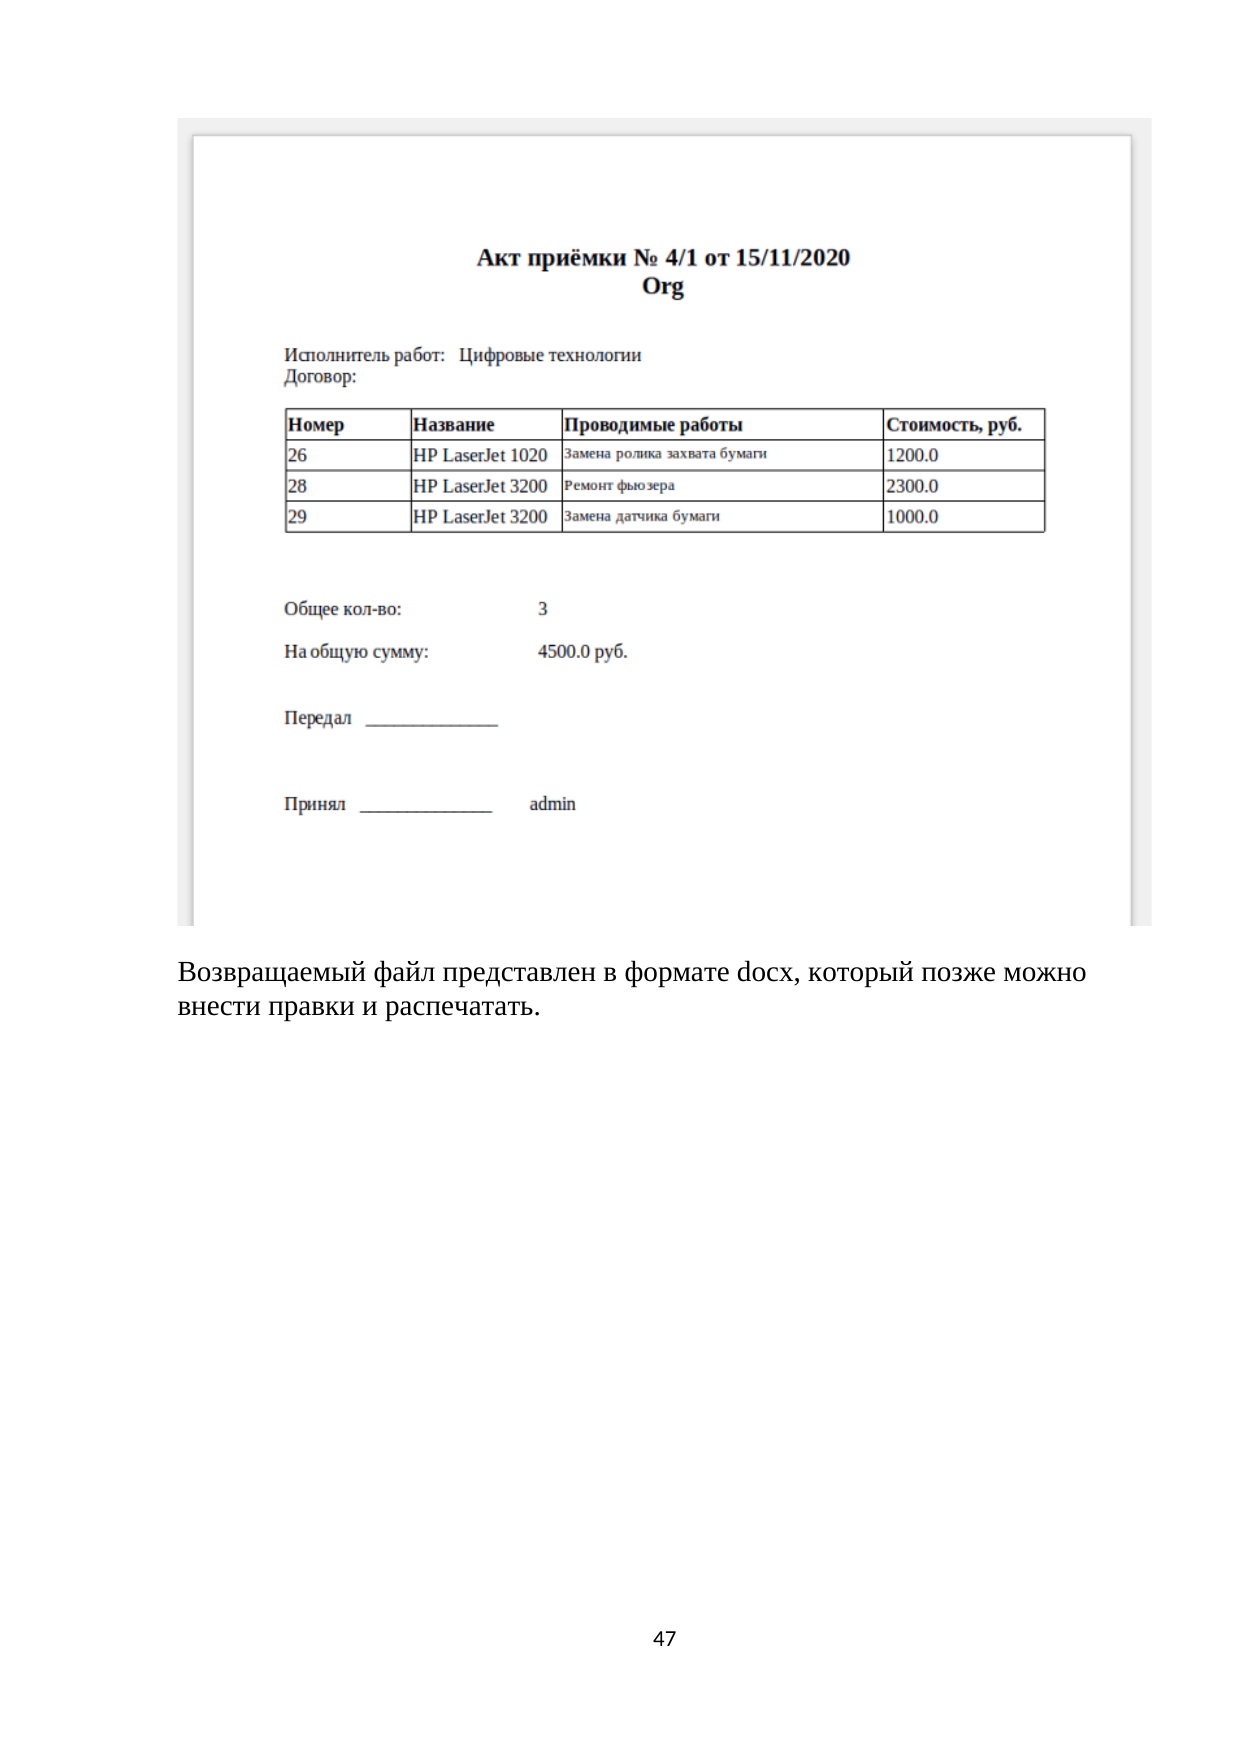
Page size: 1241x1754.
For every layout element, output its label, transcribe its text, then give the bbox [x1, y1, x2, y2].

picture [177, 118, 1152, 926]
text Возвращаемый файл представлен в формате docx, который позже можно внести правки и распечатать. [177, 954, 1152, 1021]
